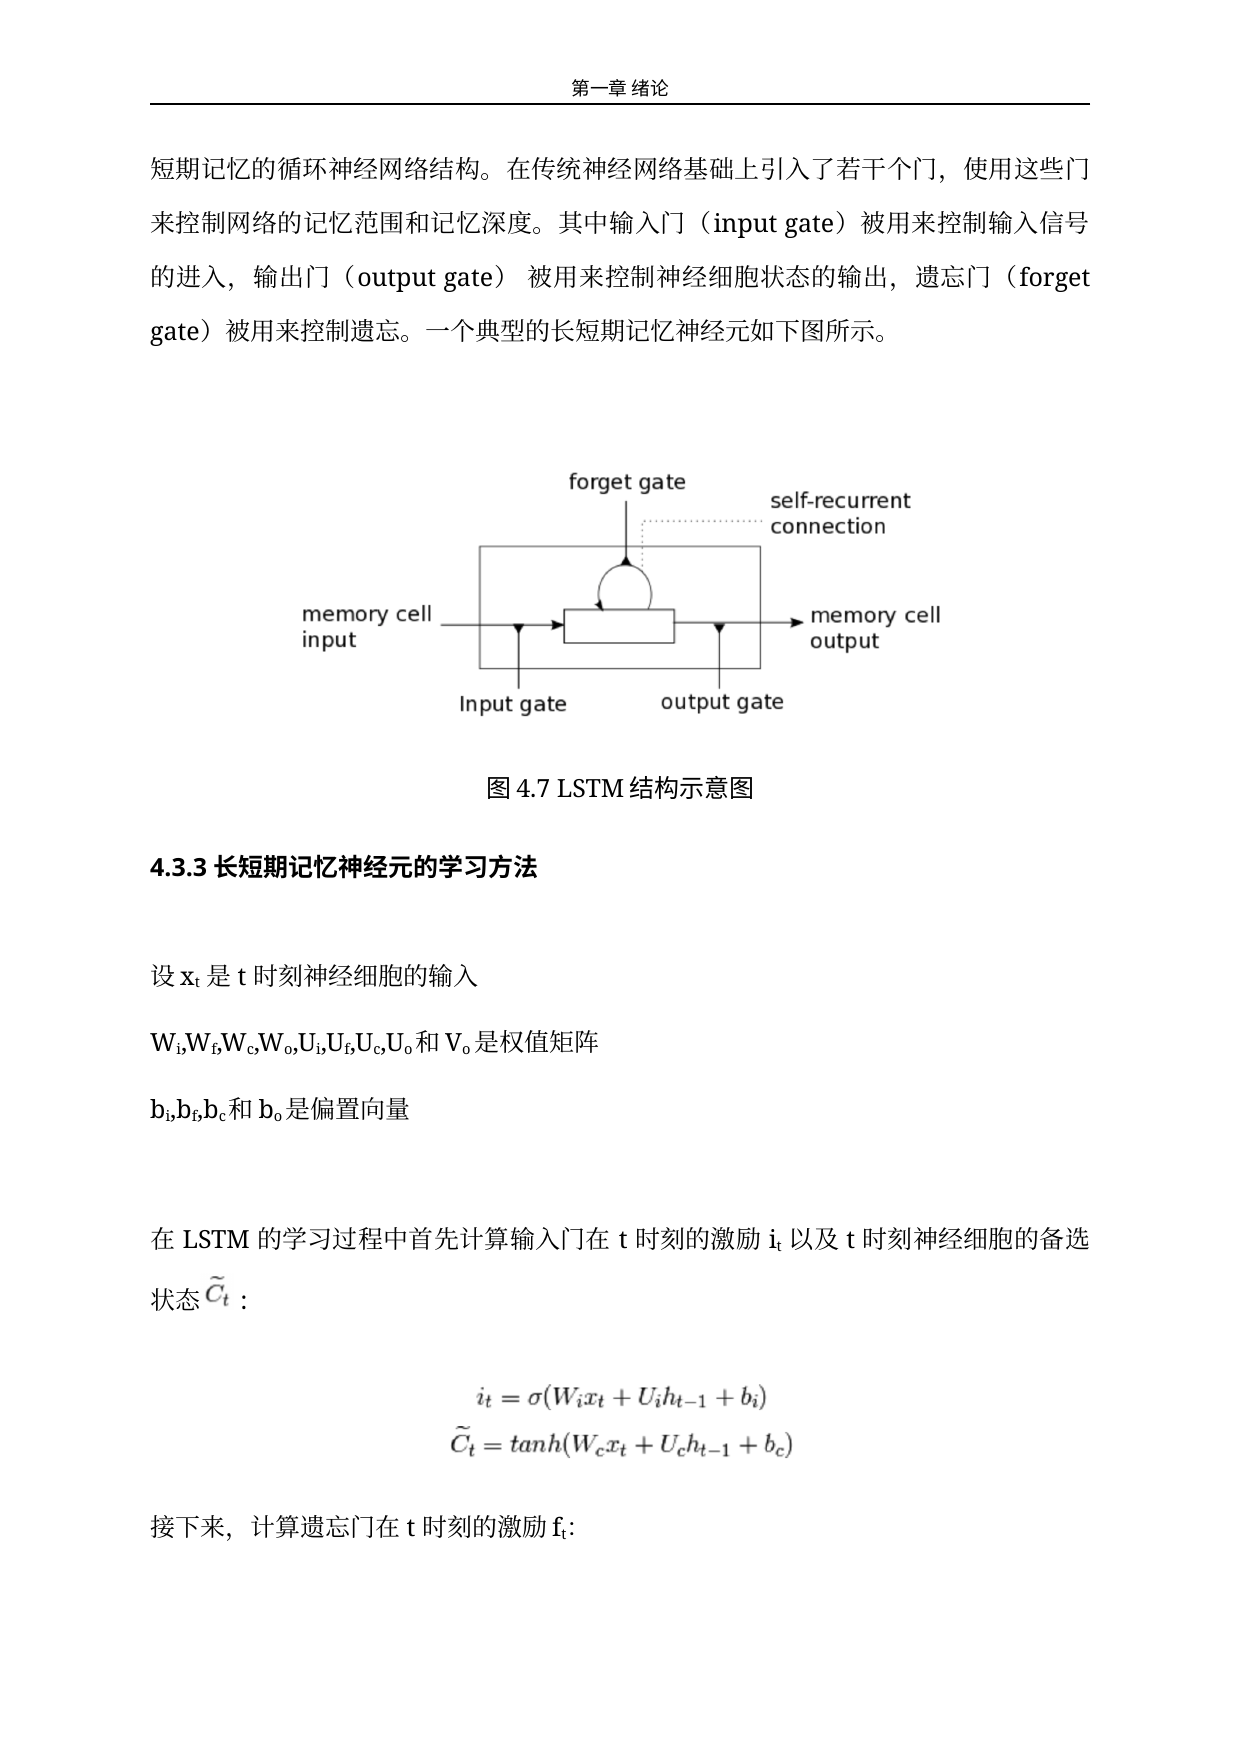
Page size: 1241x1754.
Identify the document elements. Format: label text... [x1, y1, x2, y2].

picture [229, 441, 1011, 739]
text Wi,Wf,Wc,Wo,Ui,Uf,Uc,Uo和Vo 是权值矩阵 [150, 1023, 1090, 1059]
text 设xt 是 t 时刻神经细胞的输入 [150, 956, 1090, 992]
picture [442, 1376, 799, 1466]
text 4.3.3 长短期记忆神经元的学习方法 [150, 847, 1090, 883]
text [150, 150, 1090, 348]
text bi,bf,bc和bo是偏置向量 [150, 1089, 1090, 1125]
text 在 LSTM 的学习过程中首先计算输入门在 t 时刻的激励 it 以及 t 时刻神经细胞的备选状态 : [150, 1219, 1090, 1317]
text 图4.7 LSTM结构示意图 [150, 768, 1090, 805]
text 接下来，计算遗忘门在 t 时刻的激励ft： [150, 1508, 1090, 1544]
picture [200, 1273, 234, 1310]
